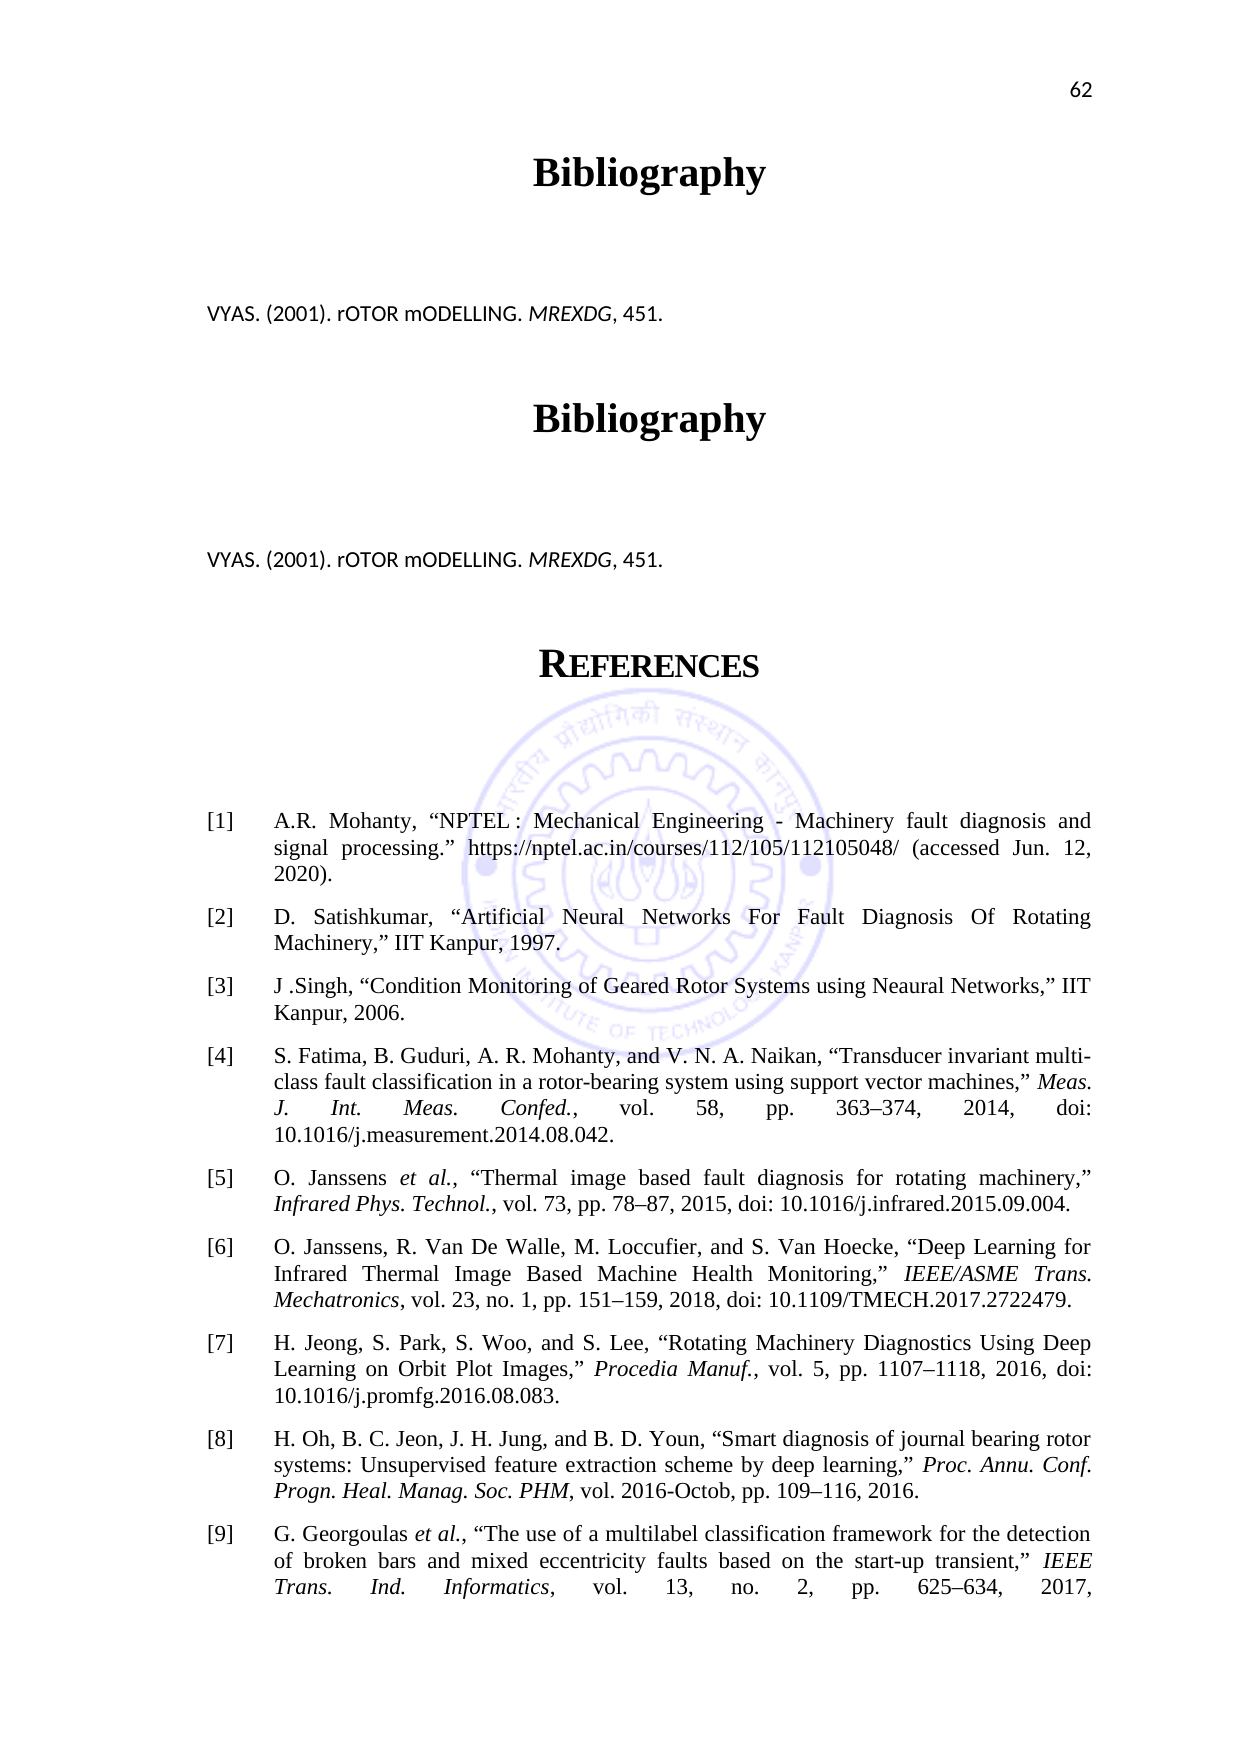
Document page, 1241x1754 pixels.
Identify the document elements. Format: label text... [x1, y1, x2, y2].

text [6] O. Janssens, R. Van De Walle, M. Loccufier, and S. Van Hoecke, “Deep Learning for Infrared Thermal Image Based Machine Health Monitoring,” IEEE/ASME Trans. Mechatronics, vol. 23, no. 1, pp. 151–159, 2018, doi: 10.1109/TMECH.2017.2722479. [207, 1233, 1092, 1312]
text [1] A.R. Mohanty, “NPTEL : Mechanical Engineering - Machinery fault diagnosis and signal processing.” https://nptel.ac.in/courses/112/105/112105048/ (accessed Jun. 12, 2020). [207, 807, 1092, 886]
text [5] O. Janssens et al., “Thermal image based fault diagnosis for rotating machinery,” Infrared Phys. Technol., vol. 73, pp. 78–87, 2015, doi: 10.1016/j.infrared.2015.09.004. [207, 1164, 1092, 1217]
title REFERENCES [207, 638, 1092, 686]
text [7] H. Jeong, S. Park, S. Woo, and S. Lee, “Rotating Machinery Diagnostics Using Deep Learning on Orbit Plot Images,” Procedia Manuf., vol. 5, pp. 1107–1118, 2016, doi: 10.1016/j.promfg.2016.08.083. [207, 1329, 1092, 1408]
text [3] J .Singh, “Condition Monitoring of Geared Rotor Systems using Neaural Networks,” IIT Kanpur, 2006. [207, 972, 1092, 1025]
text [2] D. Satishkumar, “Artificial Neural Networks For Fault Diagnosis Of Rotating Machinery,” IIT Kanpur, 1997. [207, 903, 1092, 956]
text [4] S. Fatima, B. Guduri, A. R. Mohanty, and V. N. A. Naikan, “Transducer invariant multi-class fault classification in a rotor-bearing system using support vector machines,” Meas. J. Int. Meas. Confed., vol. 58, pp. 363–374, 2014, doi: 10.1016/j.measurement.2014.08.042. [207, 1042, 1092, 1147]
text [207, 1520, 1092, 1599]
text [8] H. Oh, B. C. Jeon, J. H. Jung, and B. D. Youn, “Smart diagnosis of journal bearing rotor systems: Unsupervised feature extraction scheme by deep learning,” Proc. Annu. Conf. Progn. Heal. Manag. Soc. PHM, vol. 2016-Octob, pp. 109–116, 2016. [207, 1425, 1092, 1504]
